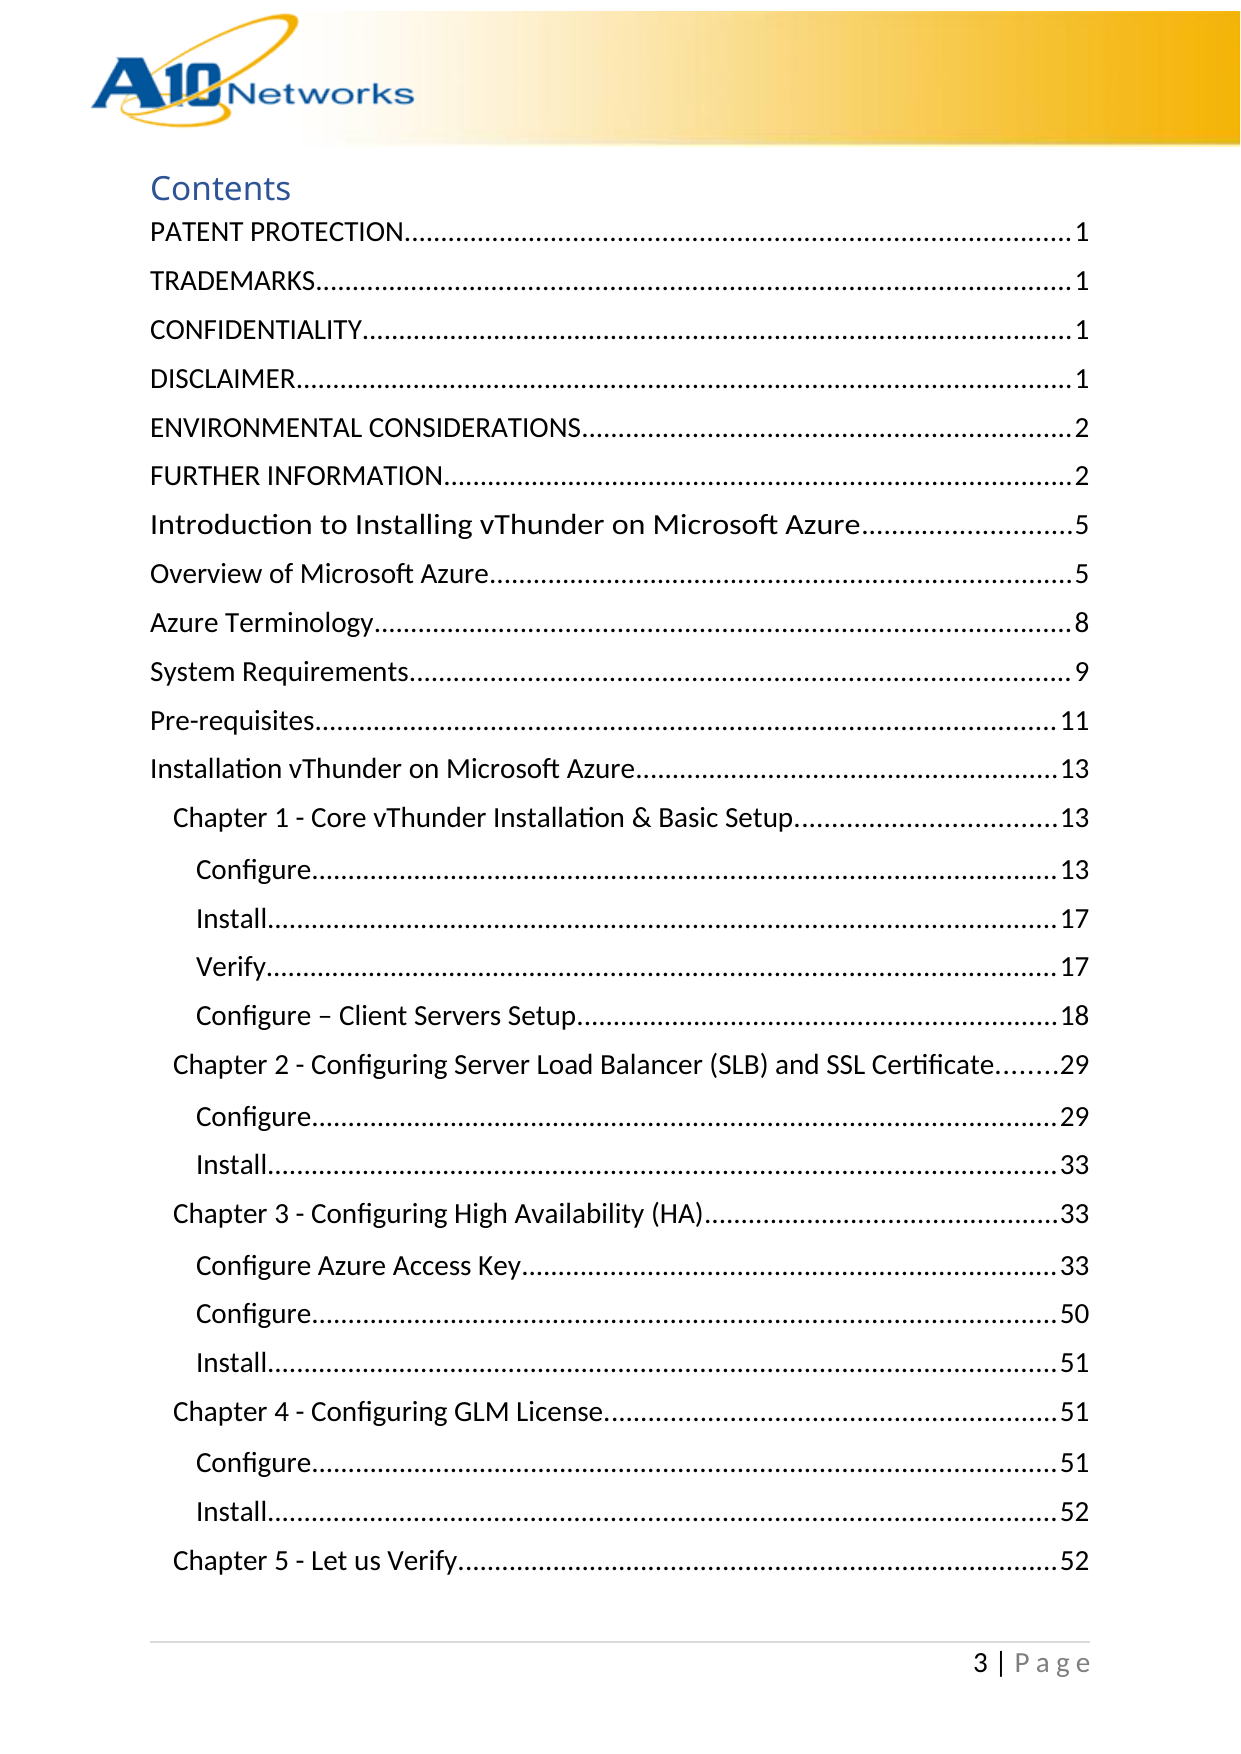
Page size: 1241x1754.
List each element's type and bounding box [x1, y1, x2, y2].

picture [0, 11, 1241, 147]
